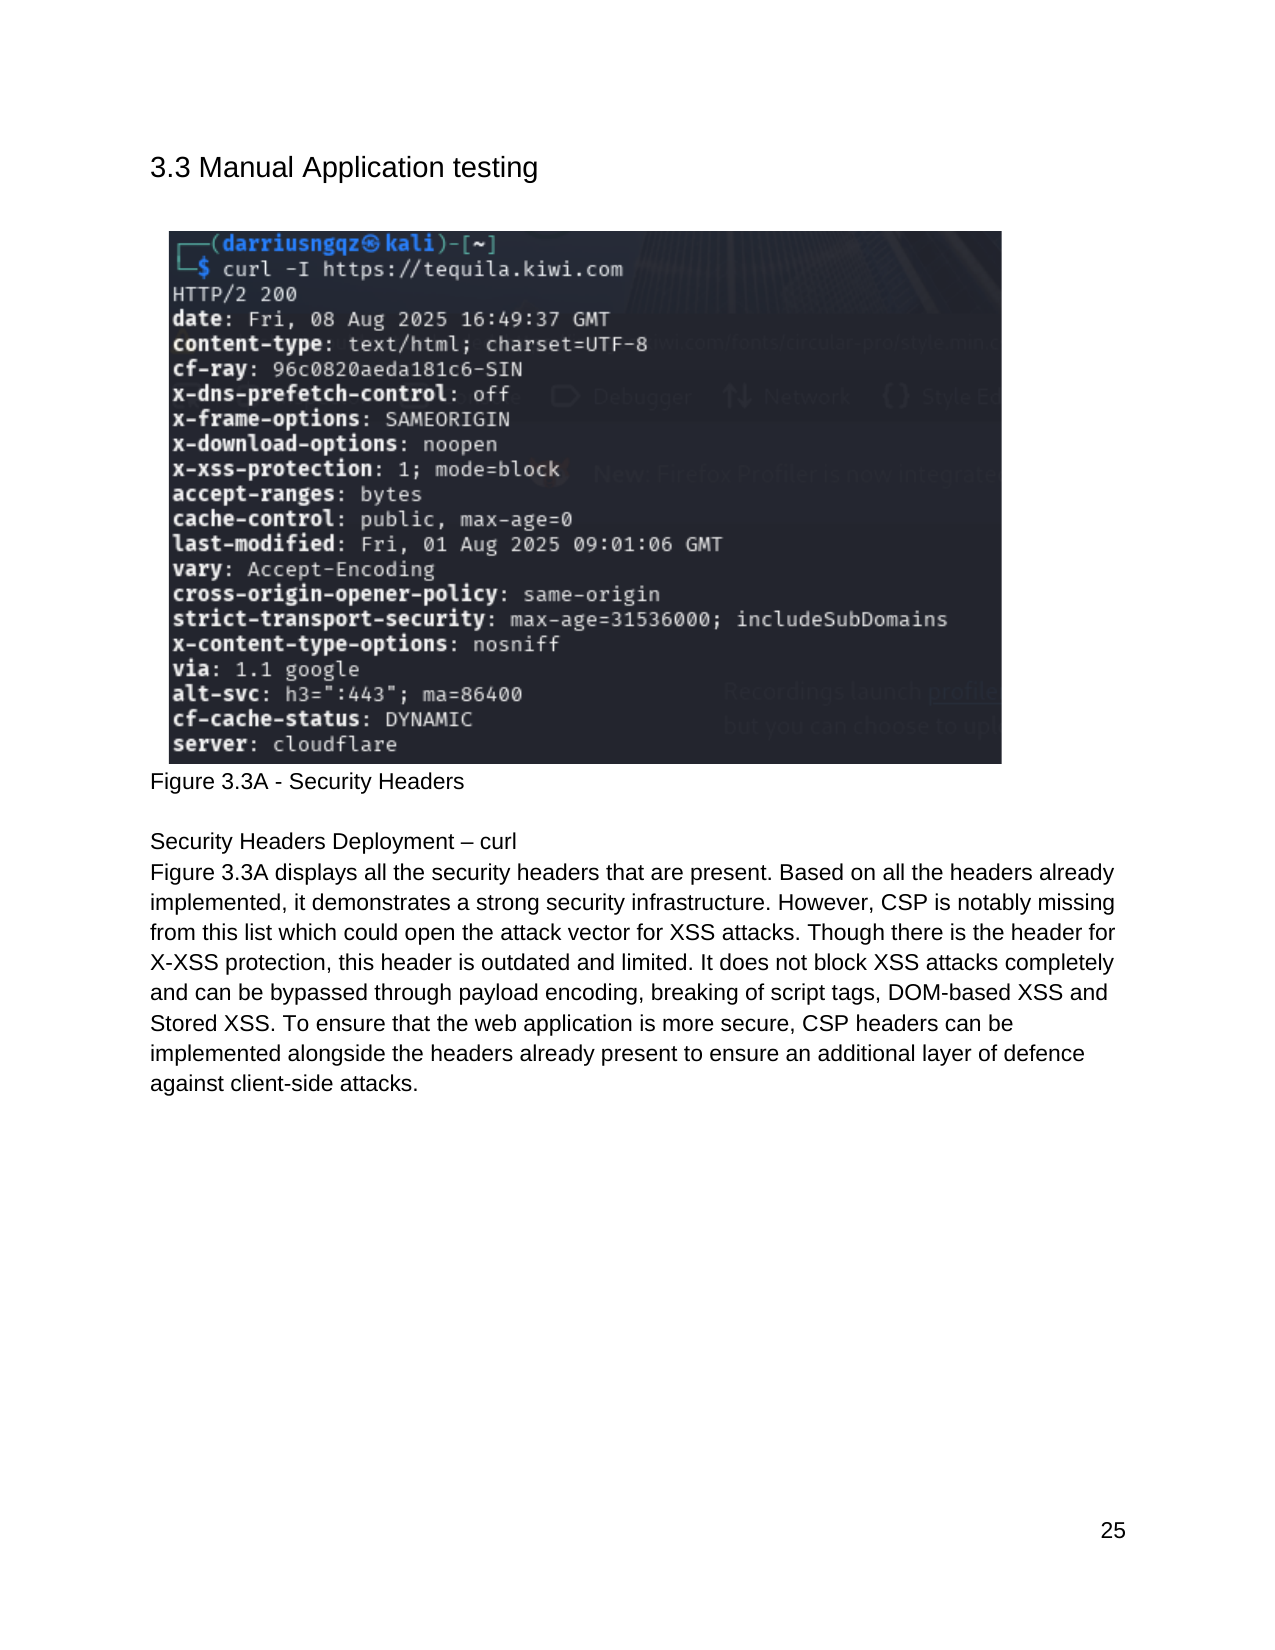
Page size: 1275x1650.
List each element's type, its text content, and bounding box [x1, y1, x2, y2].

text Security Headers Deployment – curl [150, 828, 1125, 855]
text Figure 3.3A - Security Headers [150, 768, 1125, 794]
text Figure 3.3A displays all the security headers that are present. Based on all the headers already implemented, it demonstrates a strong security infrastructure. However, CSP is notably missing from this list which could open the attack vector for XSS attacks. Though there is the header for X-XSS protection, this header is outdated and limited. It does not block XSS attacks completely and can be bypassed through payload encoding, breaking of script tags, DOM-based XSS and Stored XSS. To ensure that the web application is more secure, CSP headers can be implemented alongside the headers already present to ensure an additional layer of defence against client-side attacks. [150, 858, 1125, 1096]
subtitle 3.3 Manual Application testing [150, 150, 1125, 183]
